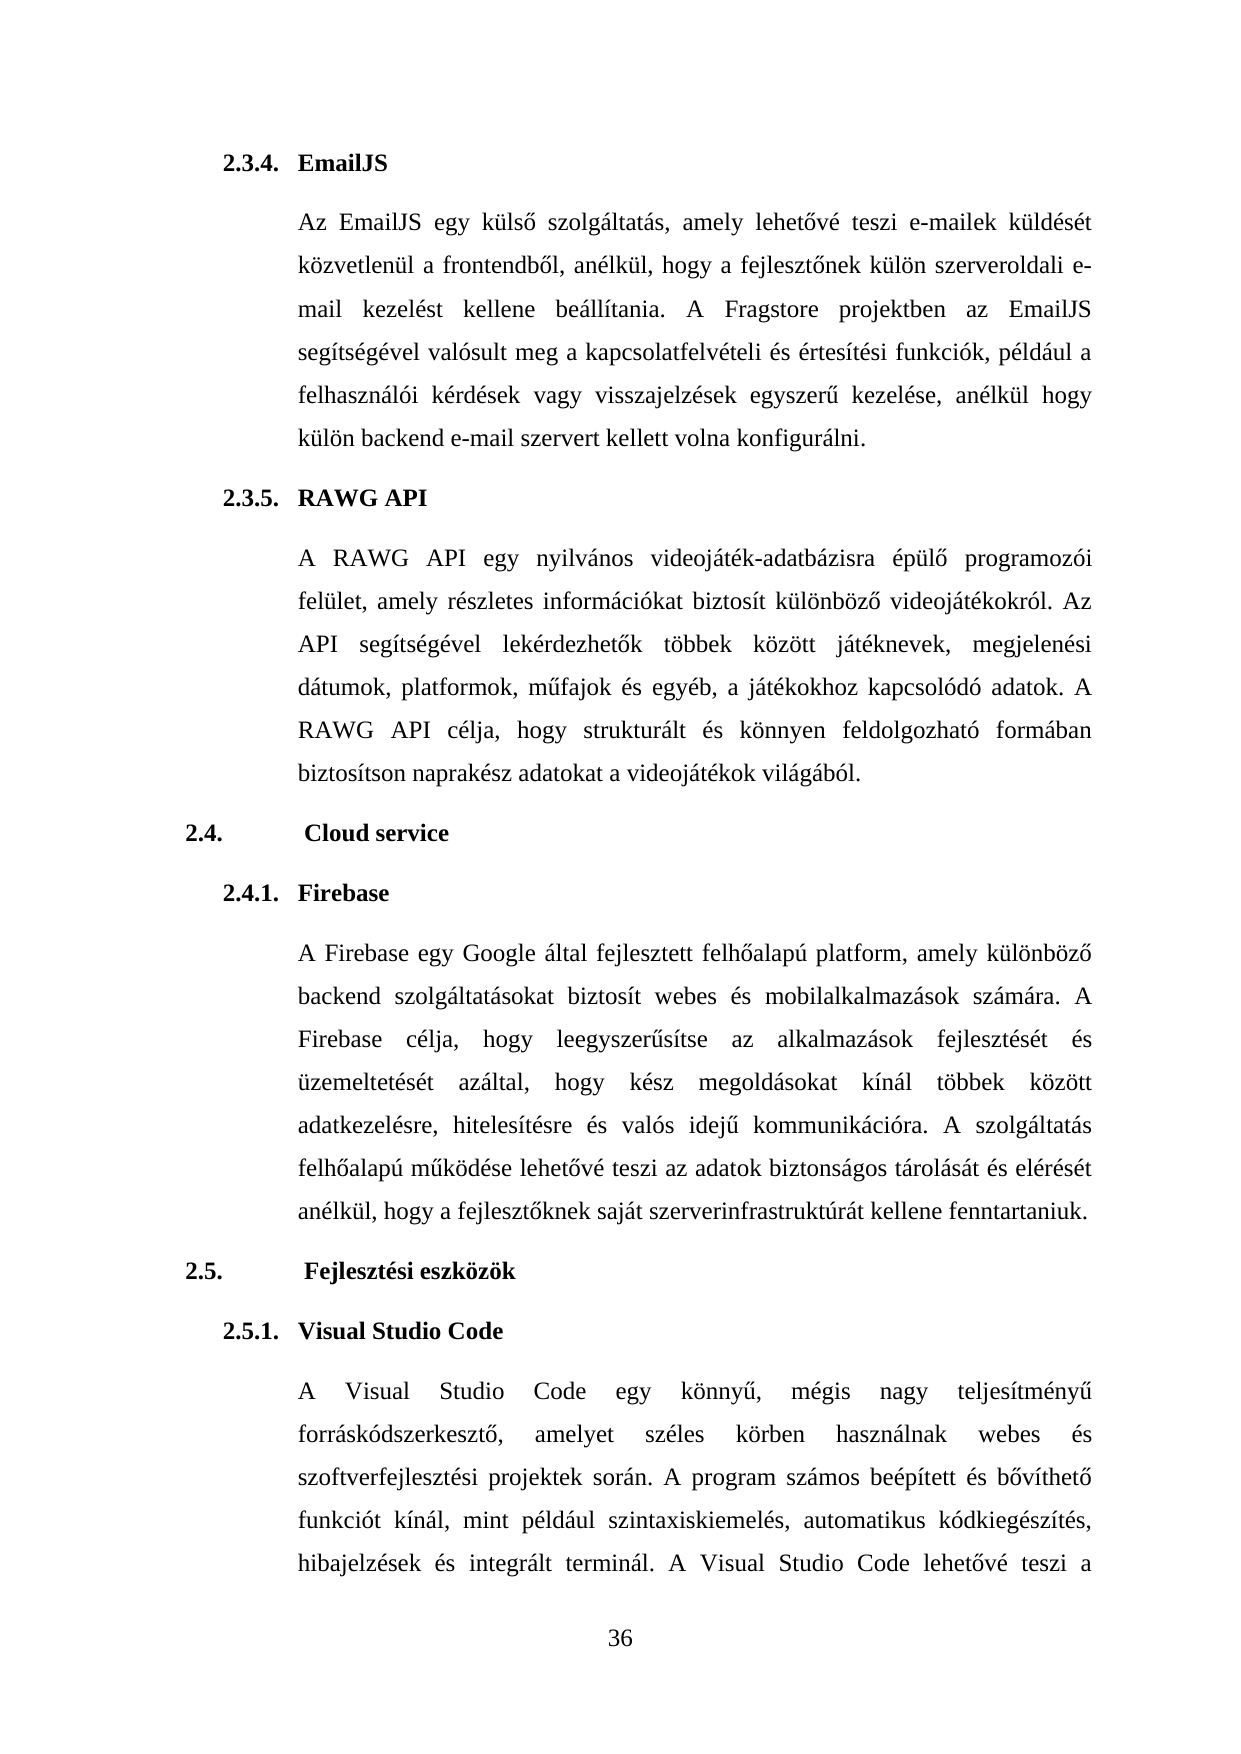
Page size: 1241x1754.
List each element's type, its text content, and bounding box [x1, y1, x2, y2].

subtitle EmailJS [223, 148, 1093, 176]
subtitle RAWG API [223, 483, 1093, 512]
text A Firebase egy Google által fejlesztett felhőalapú platform, amely különböző backend szolgáltatásokat biztosít webes és mobilalkalmazások számára. A Firebase célja, hogy leegyszerűsítse az alkalmazások fejlesztését és üzemeltetését azáltal, hogy kész megoldásokat kínál többek között adatkezelésre, hitelesítésre és valós idejű kommunikációra. A szolgáltatás felhőalapú működése lehetővé teszi az adatok biztonságos tárolását és elérését anélkül, hogy a fejlesztőknek saját szerverinfrastruktúrát kellene fenntartaniuk. [298, 938, 1093, 1225]
subtitle Fejlesztési eszközök [185, 1256, 1093, 1285]
text Az EmailJS egy külső szolgáltatás, amely lehetővé teszi e-mailek küldését közvetlenül a frontendből, anélkül, hogy a fejlesztőnek külön szerveroldali e-mail kezelést kellene beállítania. A Fragstore projektben az EmailJS segítségével valósult meg a kapcsolatfelvételi és értesítési funkciók, például a felhasználói kérdések vagy visszajelzések egyszerű kezelése, anélkül hogy külön backend e-mail szervert kellett volna konfigurálni. [298, 207, 1093, 452]
text A RAWG API egy nyilvános videojáték-adatbázisra épülő programozói felület, amely részletes információkat biztosít különböző videojátékokról. Az API segítségével lekérdezhetők többek között játéknevek, megjelenési dátumok, platformok, műfajok és egyéb, a játékokhoz kapcsolódó adatok. A RAWG API célja, hogy strukturált és könnyen feldolgozható formában biztosítson naprakész adatokat a videojátékok világából. [298, 543, 1093, 787]
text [298, 1376, 1093, 1577]
subtitle Cloud service [185, 818, 1093, 847]
subtitle Visual Studio Code [223, 1316, 1093, 1345]
subtitle Firebase [223, 878, 1093, 907]
